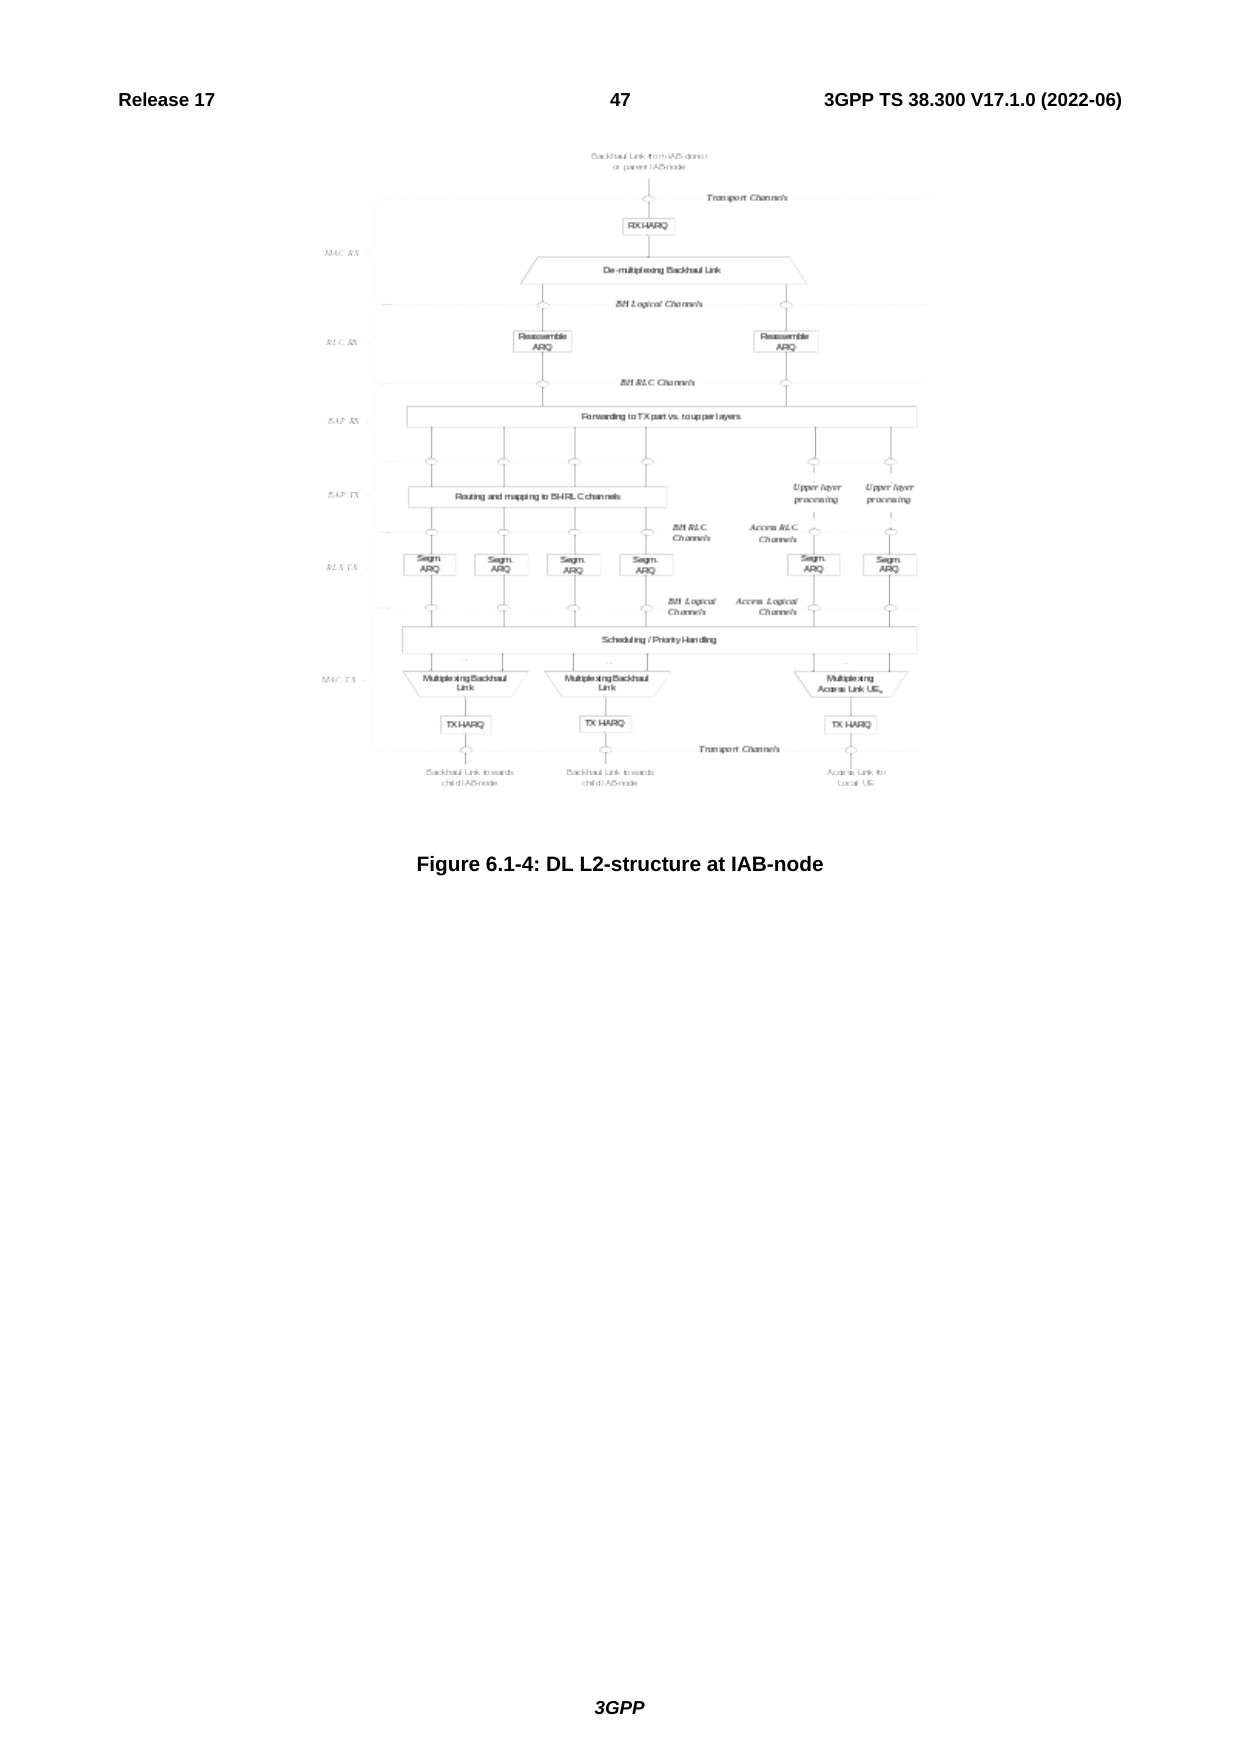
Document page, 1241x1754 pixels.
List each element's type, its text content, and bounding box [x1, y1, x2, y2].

text Figure 6.1-4: DL L2-structure at IAB-node [118, 852, 1122, 876]
